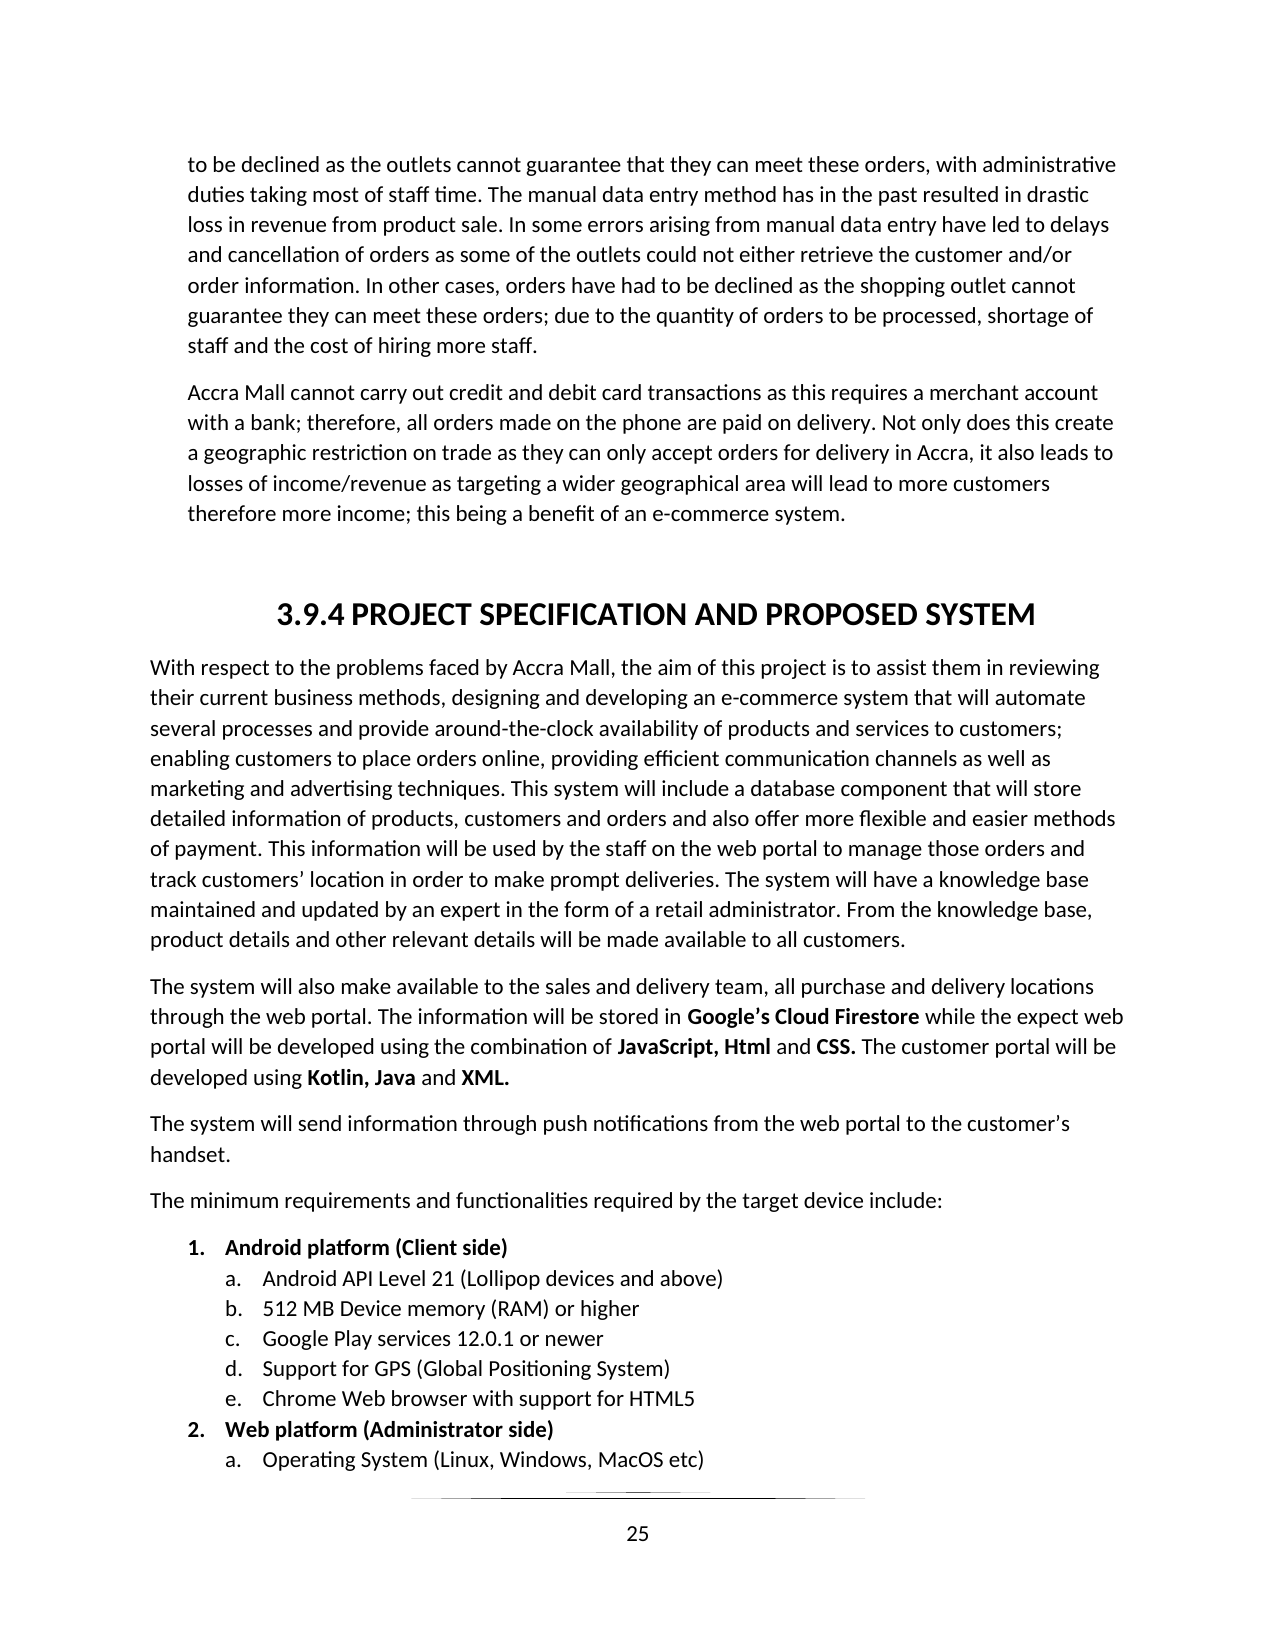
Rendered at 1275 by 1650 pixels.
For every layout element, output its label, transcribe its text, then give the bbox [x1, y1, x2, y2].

list Android API Level 21 (Lollipop devices and above) [225, 1264, 1125, 1292]
list Operating System (Linux, Windows, MacOS etc) [225, 1445, 1125, 1473]
text The system will also make available to the sales and delivery team, all purchase and delivery locations through the web portal. The information will be stored in Google’s Cloud Firestore while the expect web portal will be developed using the combination of JavaScript, Html and CSS. The customer portal will be developed using Kotlin, Java and XML. [150, 972, 1125, 1091]
text The minimum requirements and functionalities required by the target device include: [150, 1187, 1125, 1215]
list Web platform (Administrator side) [187, 1415, 1125, 1443]
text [187, 150, 1125, 359]
text The system will send information through push notifications from the web portal to the customer’s handset. [150, 1109, 1125, 1168]
list Google Play services 12.0.1 or newer [225, 1324, 1125, 1352]
text Accra Mall cannot carry out credit and debit card transactions as this requires a merchant account with a bank; therefore, all orders made on the phone are paid on delivery. Not only does this create a geographic restriction on trade as they can only accept orders for delivery in Accra, it also leads to losses of income/revenue as targeting a wider geographical area will lead to more customers therefore more income; this being a benefit of an e-commerce system. [187, 378, 1125, 527]
list Support for GPS (Global Positioning System) [225, 1354, 1125, 1382]
list Chrome Web browser with support for HTML5 [225, 1384, 1125, 1413]
list PROJECT SPECIFICATION AND PROPOSED SYSTEM [187, 593, 1125, 633]
text With respect to the problems faced by Accra Mall, the aim of this project is to assist them in reviewing their current business methods, designing and developing an e-commerce system that will automate several processes and provide around-the-clock availability of products and services to customers; enabling customers to place orders online, providing efficient communication channels as well as marketing and advertising techniques. This system will include a database component that will store detailed information of products, customers and orders and also offer more flexible and easier methods of payment. This information will be used by the staff on the web portal to manage those orders and track customers’ location in order to make prompt deliveries. The system will have a knowledge base maintained and updated by an expert in the form of a retail administrator. From the knowledge base, product details and other relevant details will be made available to all customers. [150, 653, 1125, 953]
list Android platform (Client side) [187, 1233, 1125, 1262]
list 512 MB Device memory (RAM) or higher [225, 1294, 1125, 1322]
